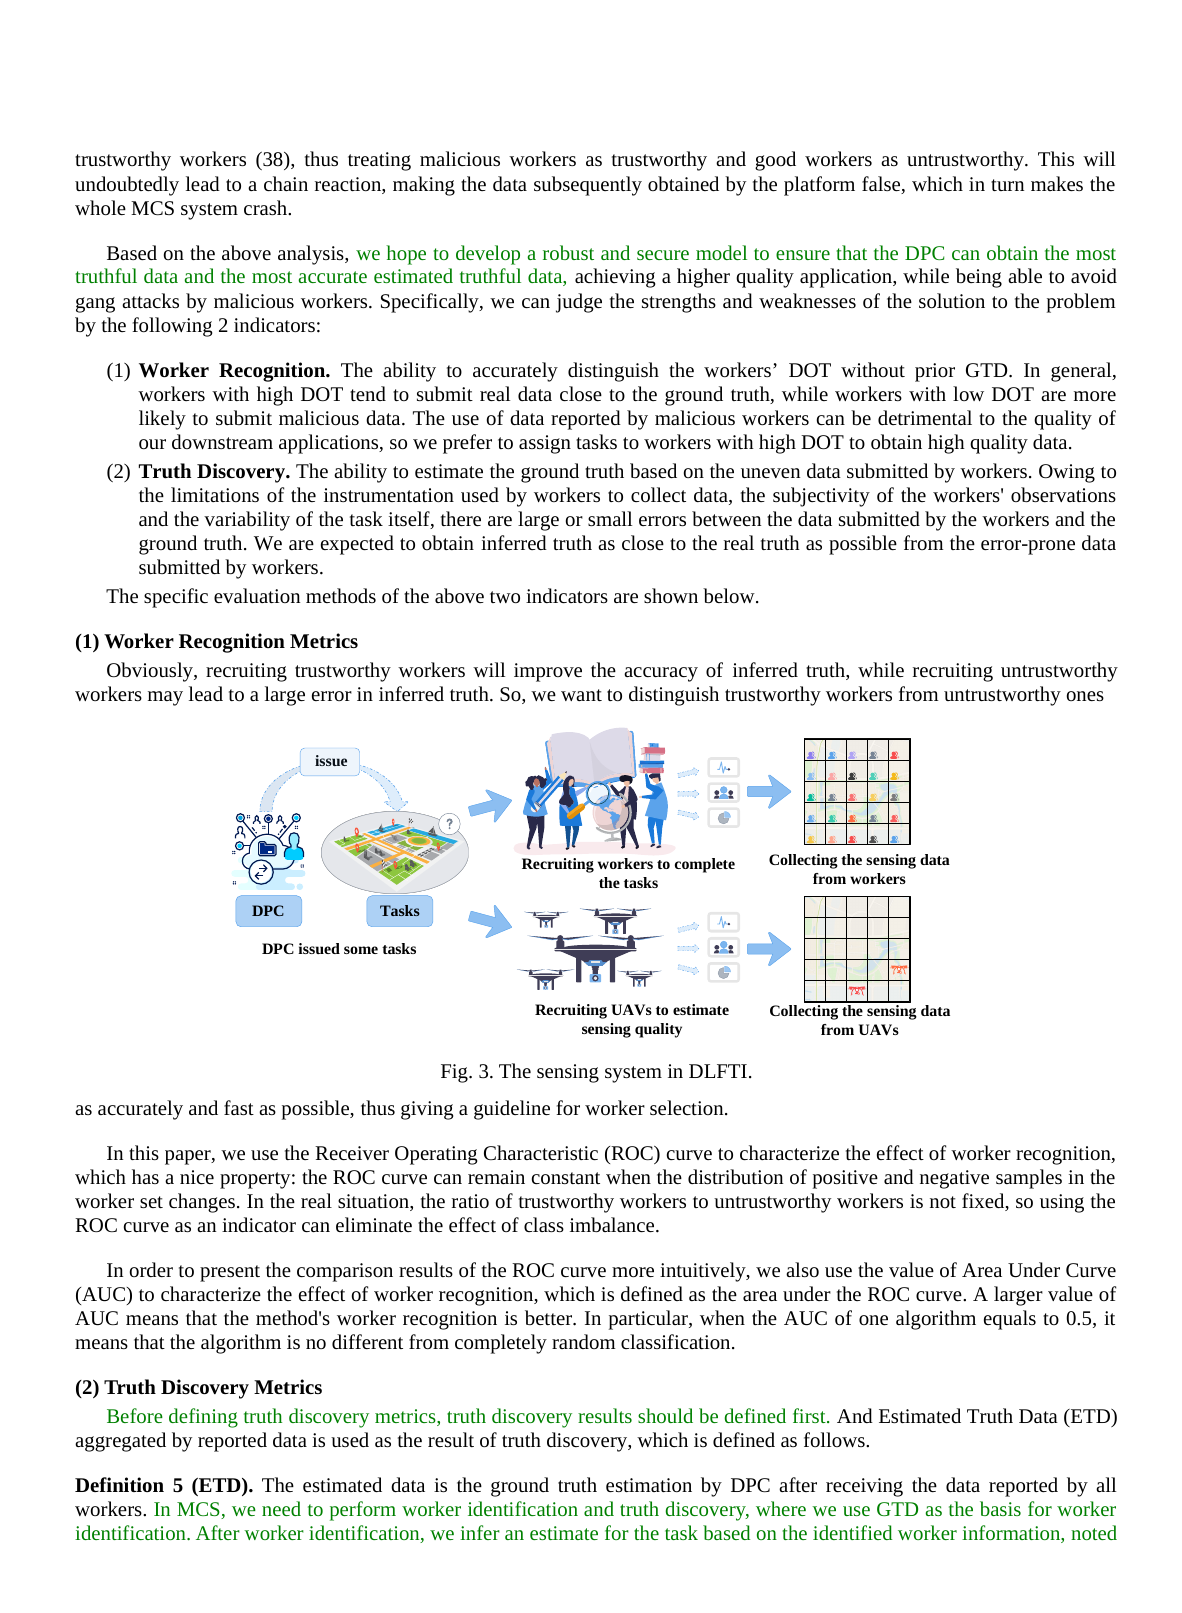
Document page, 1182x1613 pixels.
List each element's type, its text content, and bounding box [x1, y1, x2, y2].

text as accurately and fast as possible, thus giving a guideline for worker selection. [75, 1096, 1118, 1120]
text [75, 147, 1118, 219]
text The specific evaluation methods of the above two indicators are shown below. [75, 584, 1118, 608]
list Worker Recognition. The ability to accurately distinguish the workers’ DOT without prior GTD. In general, workers with high DOT tend to submit real data close to the ground truth, while workers with low DOT are more likely to submit malicious data. The use of data reported by malicious workers can be detrimental to the quality of our downstream applications, so we prefer to assign tasks to workers with high DOT to obtain high quality data. [106, 357, 1118, 454]
text In this paper, we use the Receiver Operating Characteristic (ROC) curve to characterize the effect of worker recognition, which has a nice property: the ROC curve can remain constant when the distribution of positive and negative samples in the worker set changes. In the real situation, the ratio of trustworthy workers to untrustworthy workers is not fixed, so using the ROC curve as an indicator can eliminate the effect of class imbalance. [75, 1141, 1118, 1237]
text (2) Truth Discovery Metrics [75, 1375, 1118, 1399]
text Based on the above analysis, we hope to develop a robust and secure model to ensure that the DPC can obtain the most truthful data and the most accurate estimated truthful data, achieving a higher quality application, while being able to avoid gang attacks by malicious workers. Specifically, we can judge the strengths and weaknesses of the solution to the problem by the following 2 indicators: [75, 240, 1118, 337]
text (1) Worker Recognition Metrics [75, 629, 1118, 653]
text Obviously, recruiting trustworthy workers will improve the accuracy of inferred truth, while recruiting untrustworthy workers may lead to a large error in inferred truth. So, we want to distinguish trustworthy workers from untrustworthy ones [75, 658, 1118, 706]
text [75, 1473, 1118, 1545]
list Truth Discovery. The ability to estimate the ground truth based on the uneven data submitted by workers. Owing to the limitations of the instrumentation used by workers to collect data, the subjectivity of the workers' observations and the variability of the task itself, there are large or small errors between the data submitted by the workers and the ground truth. We are expected to obtain inferred truth as close to the real truth as possible from the error-prone data submitted by workers. [106, 459, 1118, 579]
text Before defining truth discovery metrics, truth discovery results should be defined first. And Estimated Truth Data (ETD) aggregated by reported data is used as the result of truth discovery, which is defined as follows. [75, 1404, 1118, 1452]
text In order to present the comparison results of the ROC curve more intuitively, we also use the value of Area Under Curve (AUC) to characterize the effect of worker recognition, which is defined as the area under the ROC curve. A larger value of AUC means that the method's worker recognition is better. In particular, when the AUC of one algorithm equals to 0.5, it means that the algorithm is no different from completely random classification. [75, 1258, 1118, 1354]
text Fig. 3. The sensing system in DLFTI. [75, 1059, 1118, 1083]
